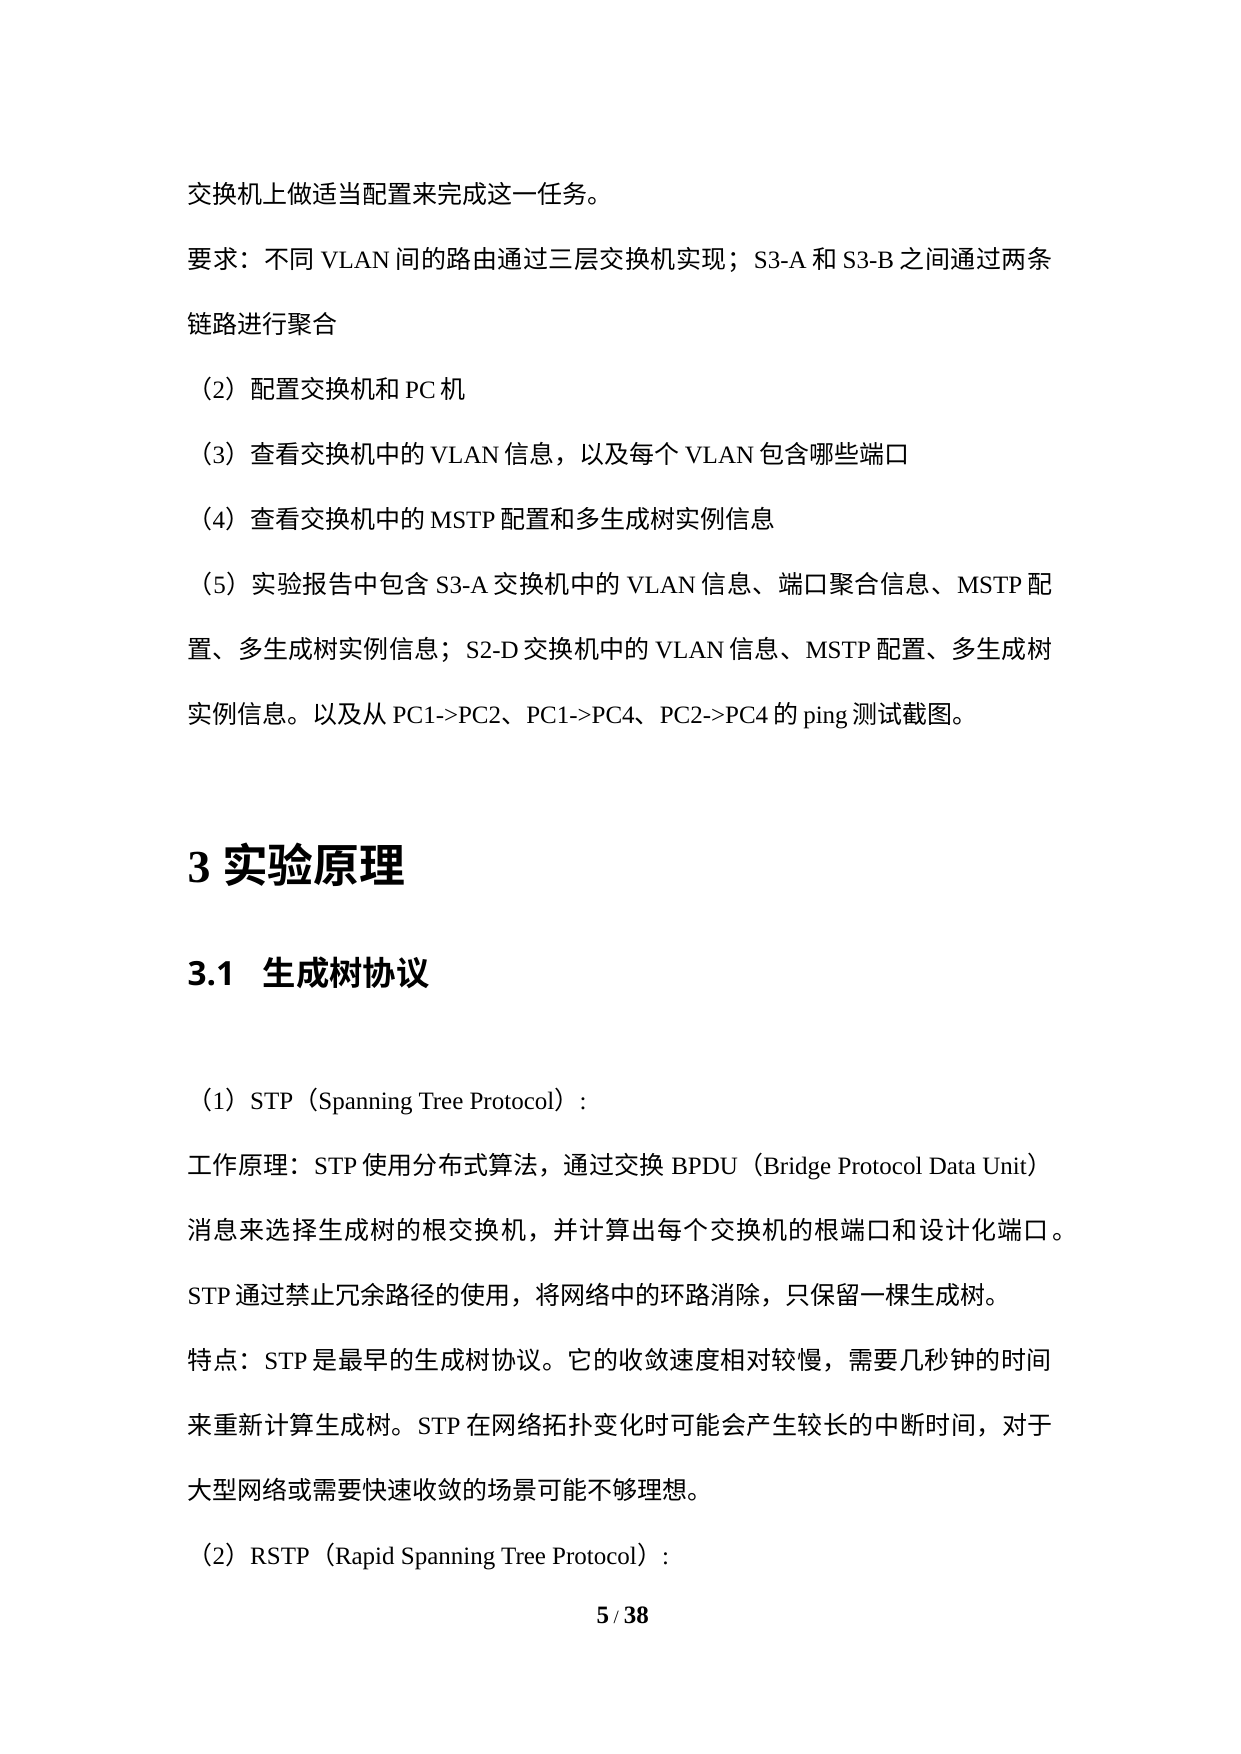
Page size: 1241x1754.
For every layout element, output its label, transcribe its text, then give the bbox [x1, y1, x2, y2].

text （3）查看交换机中的VLAN信息，以及每个VLAN包含哪些端口 [187, 420, 1053, 485]
text 要求：不同VLAN间的路由通过三层交换机实现；S3-A和S3-B之间通过两条链路进行聚合 [187, 225, 1053, 355]
text （1）STP（Spanning Tree Protocol）: [187, 1066, 1053, 1131]
text （5）实验报告中包含S3-A交换机中的VLAN信息、端口聚合信息、MSTP配置、多生成树实例信息；S2-D交换机中的VLAN信息、MSTP配置、多生成树实例信息。以及从PC1->PC2、PC1->PC4、PC2->PC4的ping测试截图。 [187, 550, 1053, 745]
subtitle 3 实验原理 [187, 814, 1053, 912]
text 特点：STP是最早的生成树协议。它的收敛速度相对较慢，需要几秒钟的时间来重新计算生成树。STP在网络拓扑变化时可能会产生较长的中断时间，对于大型网络或需要快速收敛的场景可能不够理想。 [187, 1326, 1053, 1521]
subtitle 生成树协议 [187, 939, 1053, 1004]
text （2）配置交换机和PC机 [187, 355, 1053, 420]
text （4）查看交换机中的MSTP配置和多生成树实例信息 [187, 485, 1053, 550]
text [187, 160, 1053, 225]
text 工作原理：STP使用分布式算法，通过交换BPDU（Bridge Protocol Data Unit）消息来选择生成树的根交换机，并计算出每个交换机的根端口和设计化端口。STP通过禁止冗余路径的使用，将网络中的环路消除，只保留一棵生成树。 [187, 1131, 1053, 1326]
text （2）RSTP（Rapid Spanning Tree Protocol）: [187, 1521, 1053, 1586]
